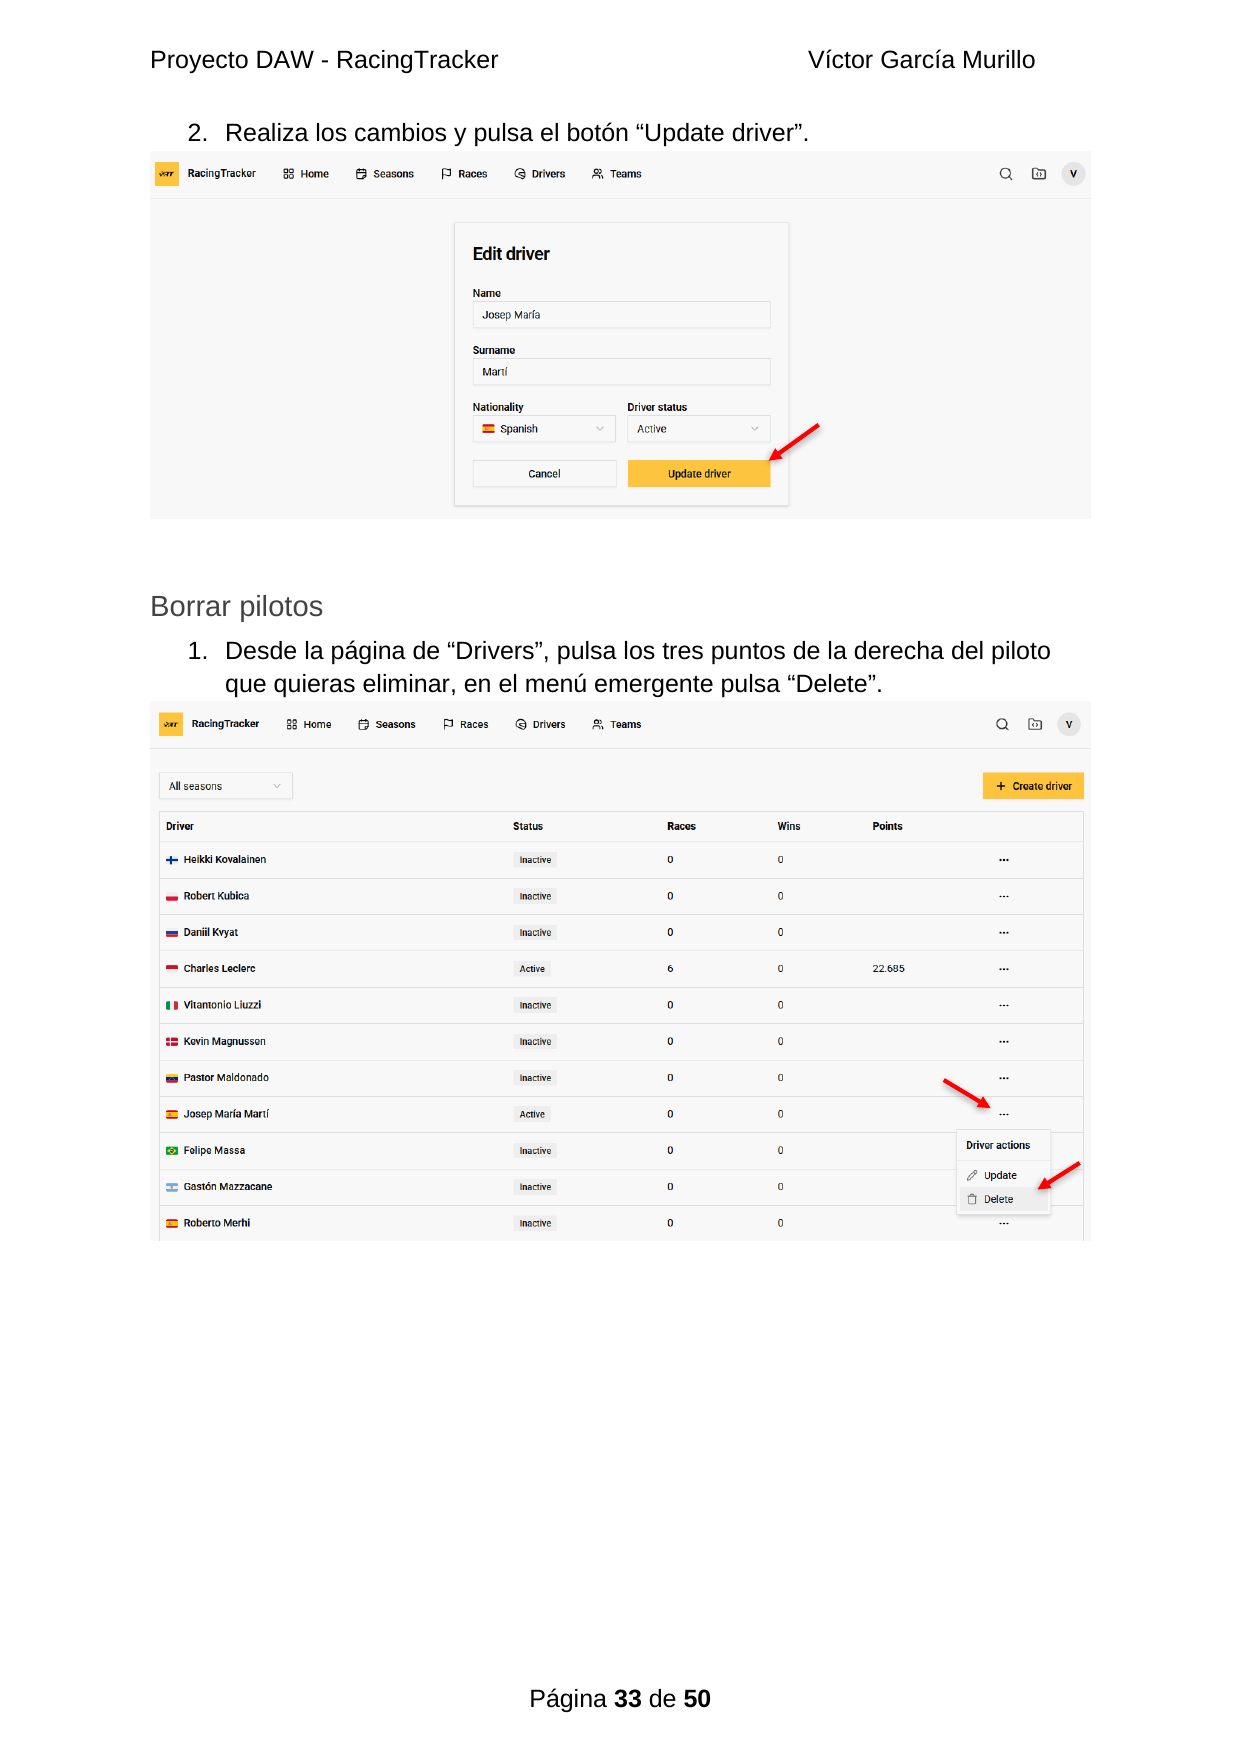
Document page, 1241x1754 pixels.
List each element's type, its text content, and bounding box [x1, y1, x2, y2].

picture [150, 701, 1091, 1241]
list Desde la página de “Drivers”, pulsa los tres puntos de la derecha del piloto que quieras eliminar, en el menú emergente pulsa “Delete”. [187, 636, 1090, 698]
list Realiza los cambios y pulsa el botón “Update driver”. [187, 118, 1090, 147]
picture [150, 151, 1091, 519]
subtitle Borrar pilotos [150, 589, 1090, 622]
